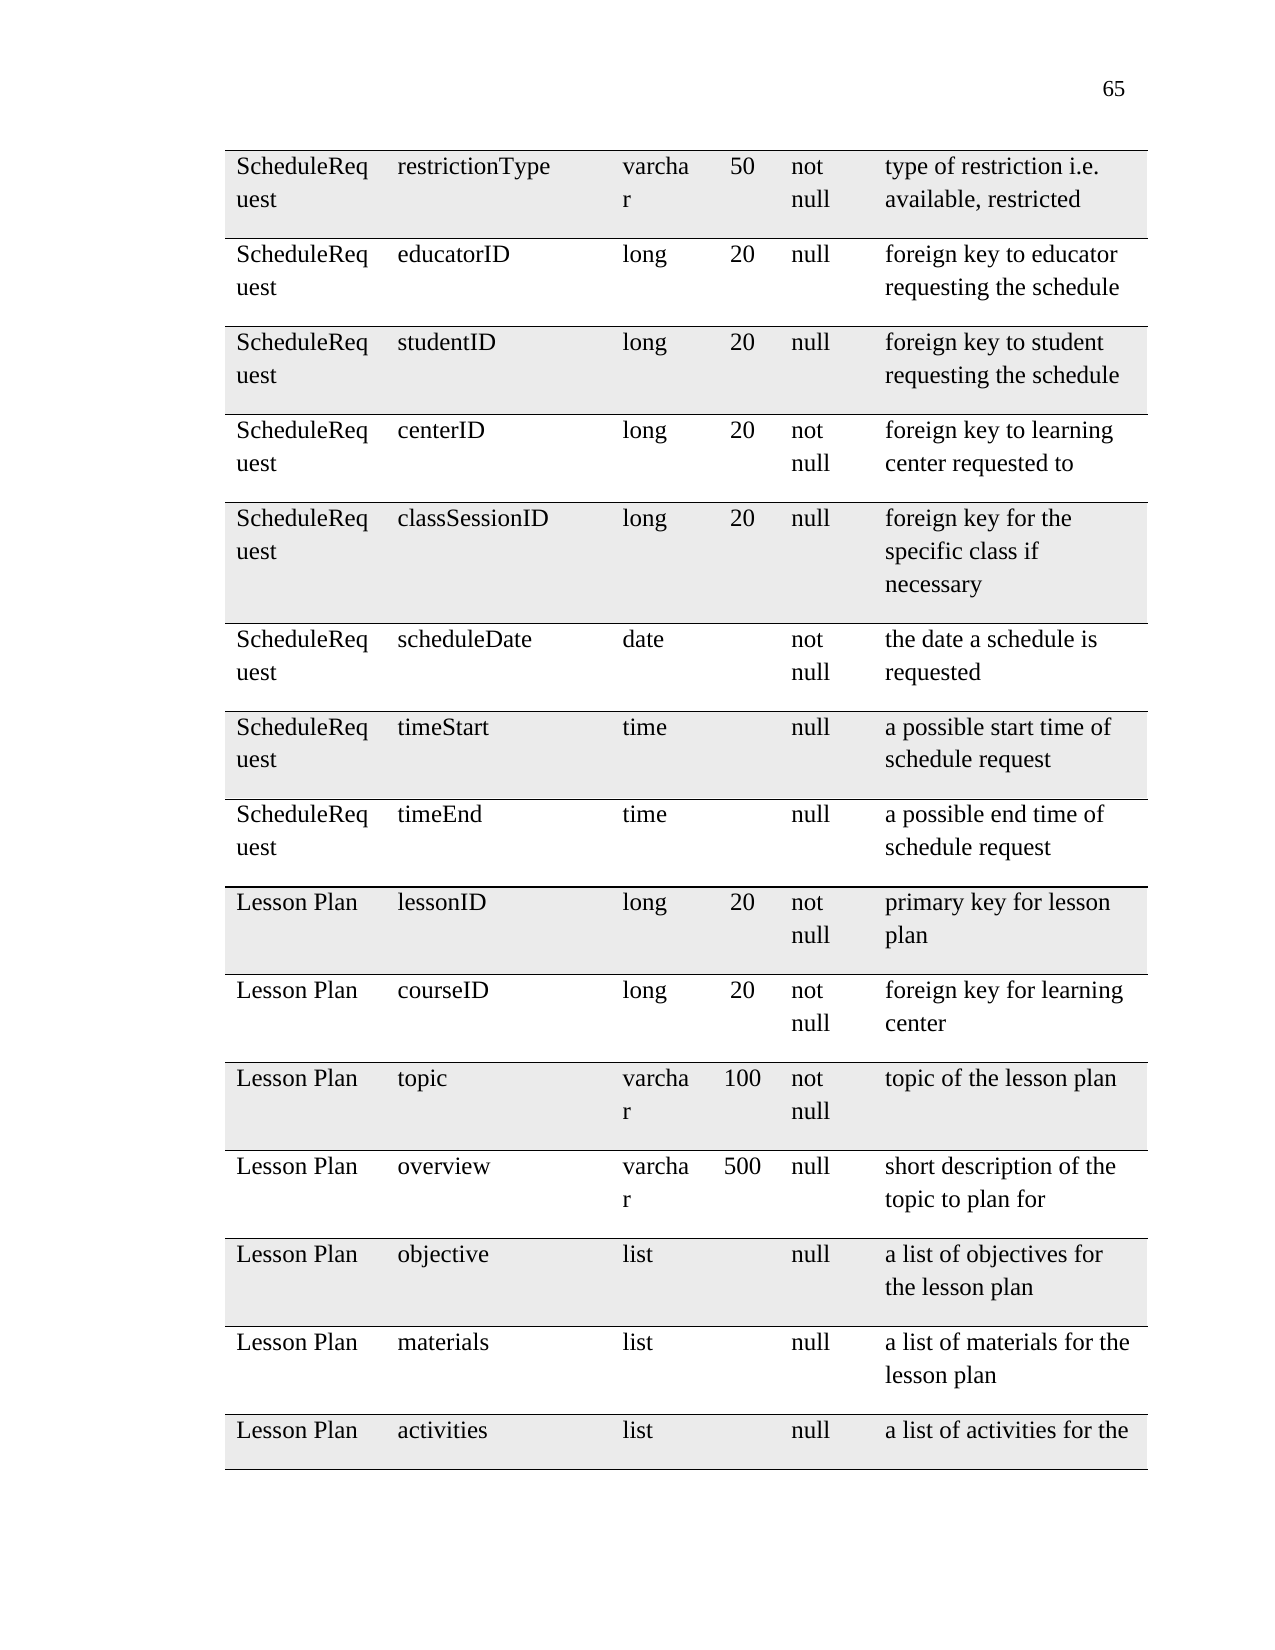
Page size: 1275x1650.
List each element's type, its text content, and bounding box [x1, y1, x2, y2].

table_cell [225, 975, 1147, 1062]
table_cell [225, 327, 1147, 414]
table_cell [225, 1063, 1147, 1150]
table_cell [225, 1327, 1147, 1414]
table_cell 50 [705, 151, 780, 238]
table_cell ScheduleRequest [225, 239, 386, 326]
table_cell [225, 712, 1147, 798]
table_cell not null [780, 151, 874, 238]
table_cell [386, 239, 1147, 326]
table_cell restrictionType [386, 151, 611, 238]
table_cell ScheduleRequest [225, 151, 386, 238]
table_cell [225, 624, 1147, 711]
table_cell varchar [611, 151, 705, 238]
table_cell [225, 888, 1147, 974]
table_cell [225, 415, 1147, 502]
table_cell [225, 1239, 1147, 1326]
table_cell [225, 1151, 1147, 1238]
table_cell type of restriction i.e. available, restricted [874, 151, 1147, 238]
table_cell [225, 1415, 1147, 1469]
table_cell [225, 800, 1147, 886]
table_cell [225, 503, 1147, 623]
